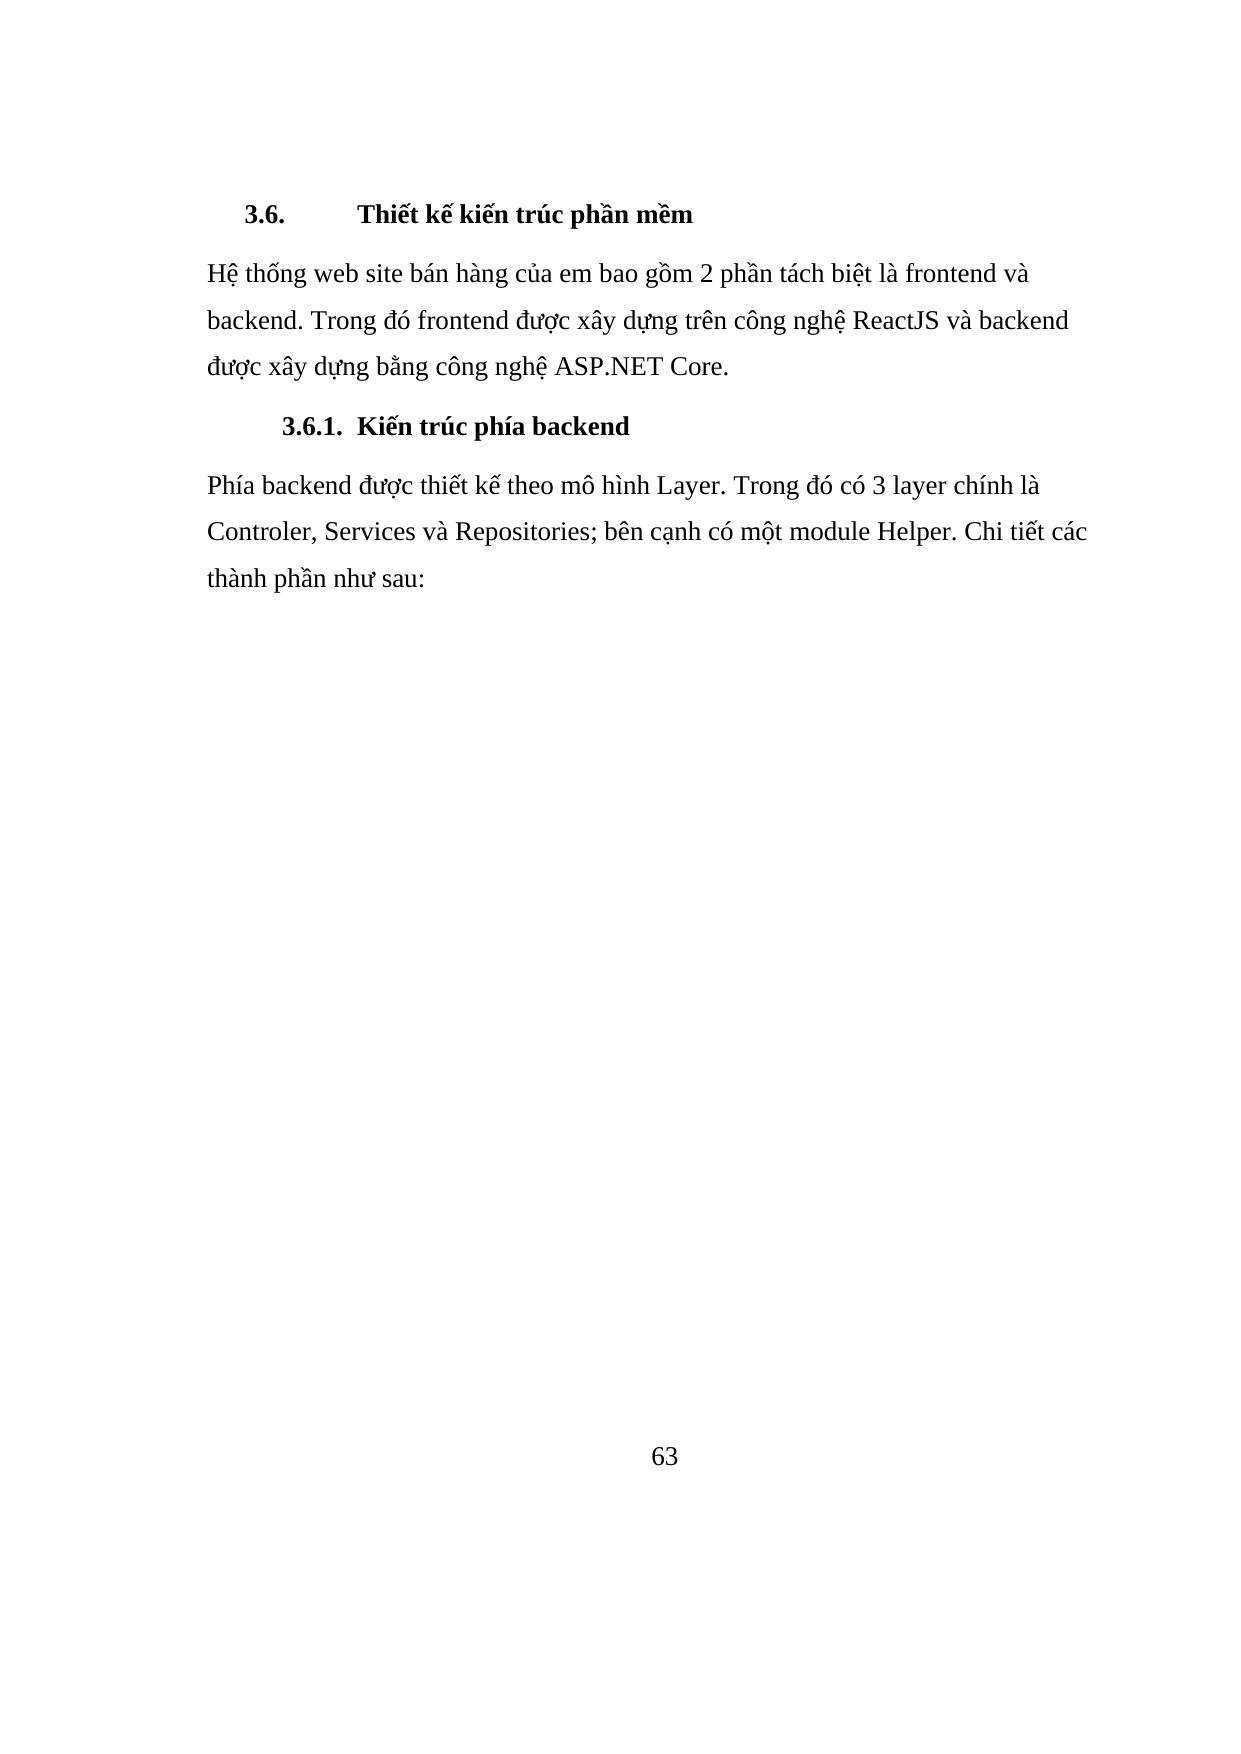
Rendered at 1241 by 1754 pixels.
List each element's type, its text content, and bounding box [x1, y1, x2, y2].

text Hệ thống web site bán hàng của em bao gồm 2 phần tách biệt là frontend và backend. Trong đó frontend được xây dựng trên công nghệ ReactJS và backend được xây dựng bằng công nghệ ASP.NET Core. [207, 257, 1122, 382]
subtitle Kiến trúc phía backend [282, 410, 1122, 441]
text Phía backend được thiết kế theo mô hình Layer. Trong đó có 3 layer chính là Controler, Services và Repositories; bên cạnh có một module Helper. Chi tiết các thành phần như sau: [207, 469, 1122, 593]
subtitle Thiết kế kiến trúc phần mềm [244, 198, 1122, 229]
